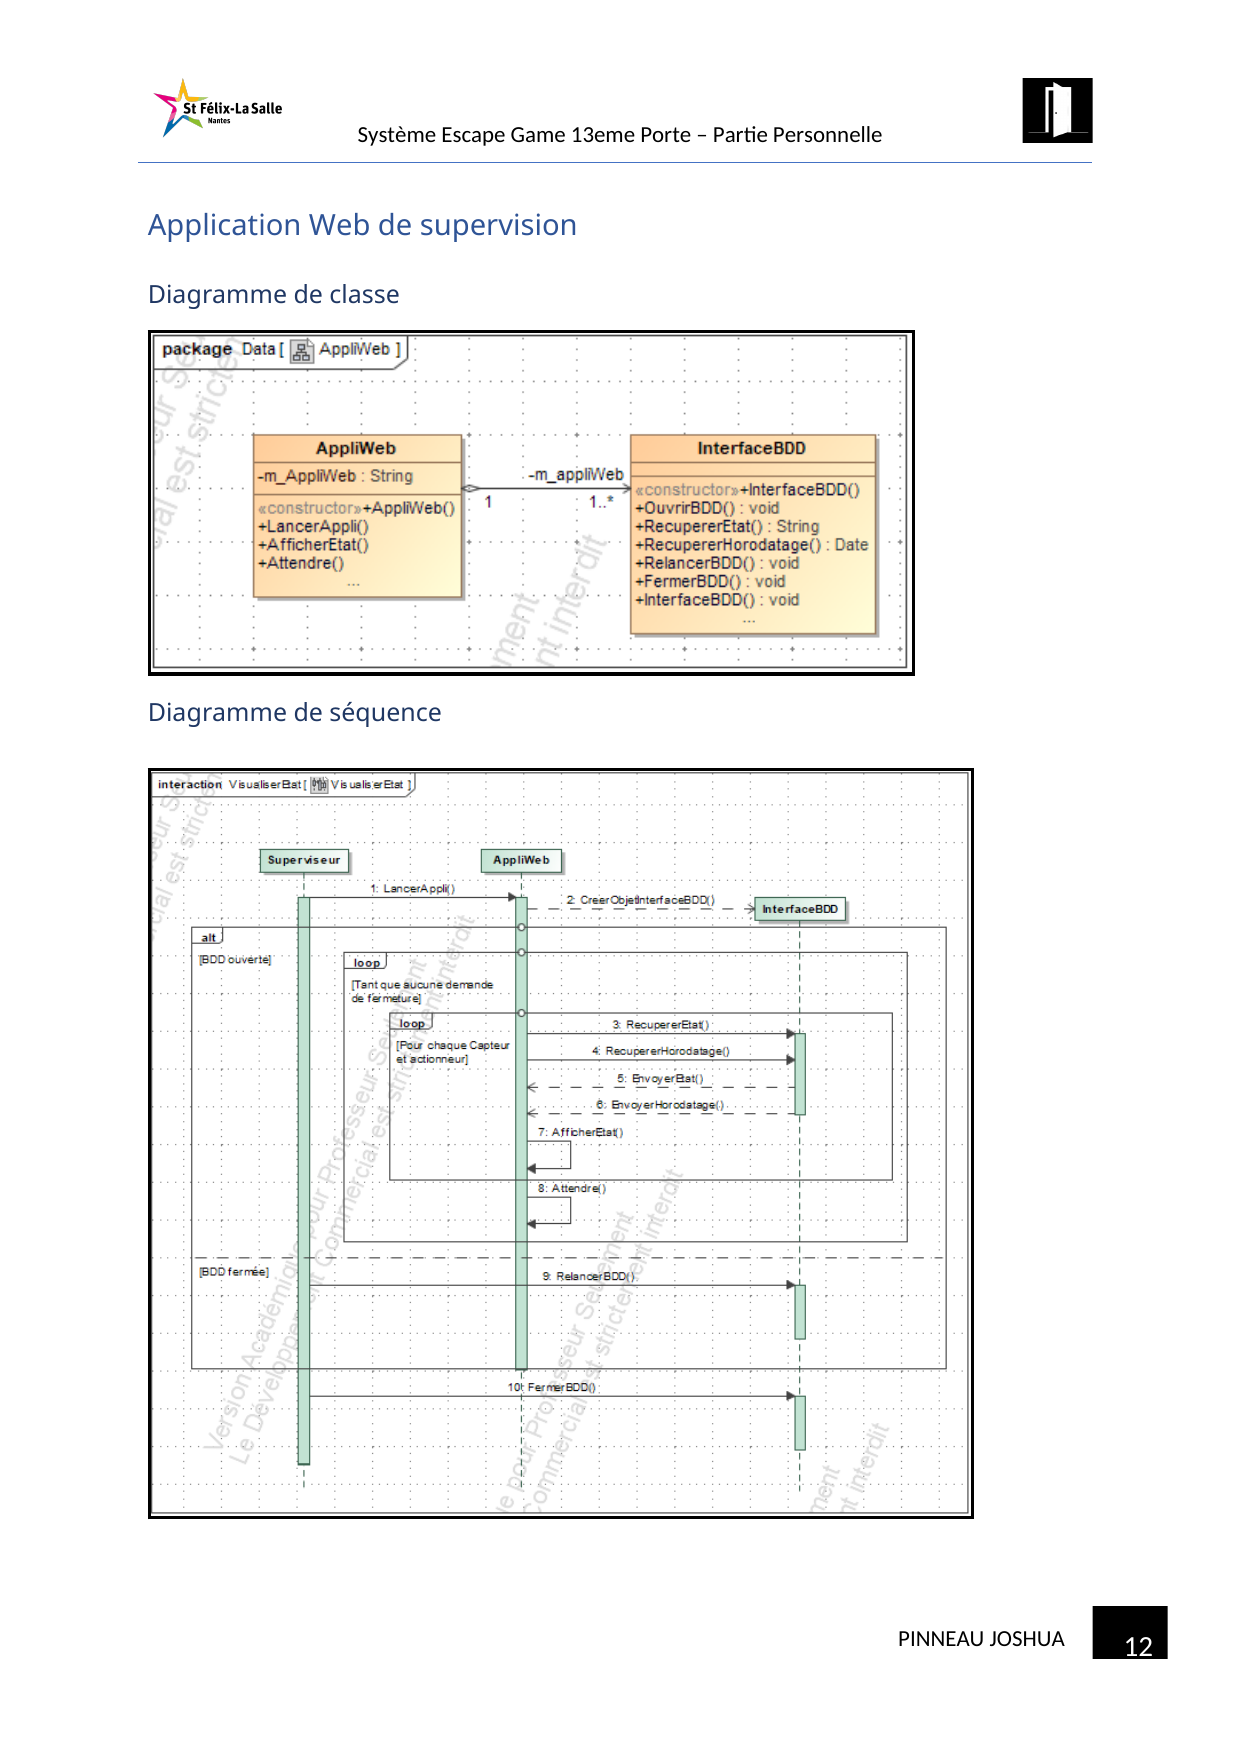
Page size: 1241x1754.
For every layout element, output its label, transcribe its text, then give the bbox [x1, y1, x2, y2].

picture [147, 73, 290, 142]
text Application Web de supervision Diagramme de classe [148, 204, 1092, 311]
subtitle Diagramme de séquence [148, 694, 1092, 765]
picture [151, 333, 912, 672]
picture [151, 771, 971, 1516]
picture [1022, 78, 1093, 143]
